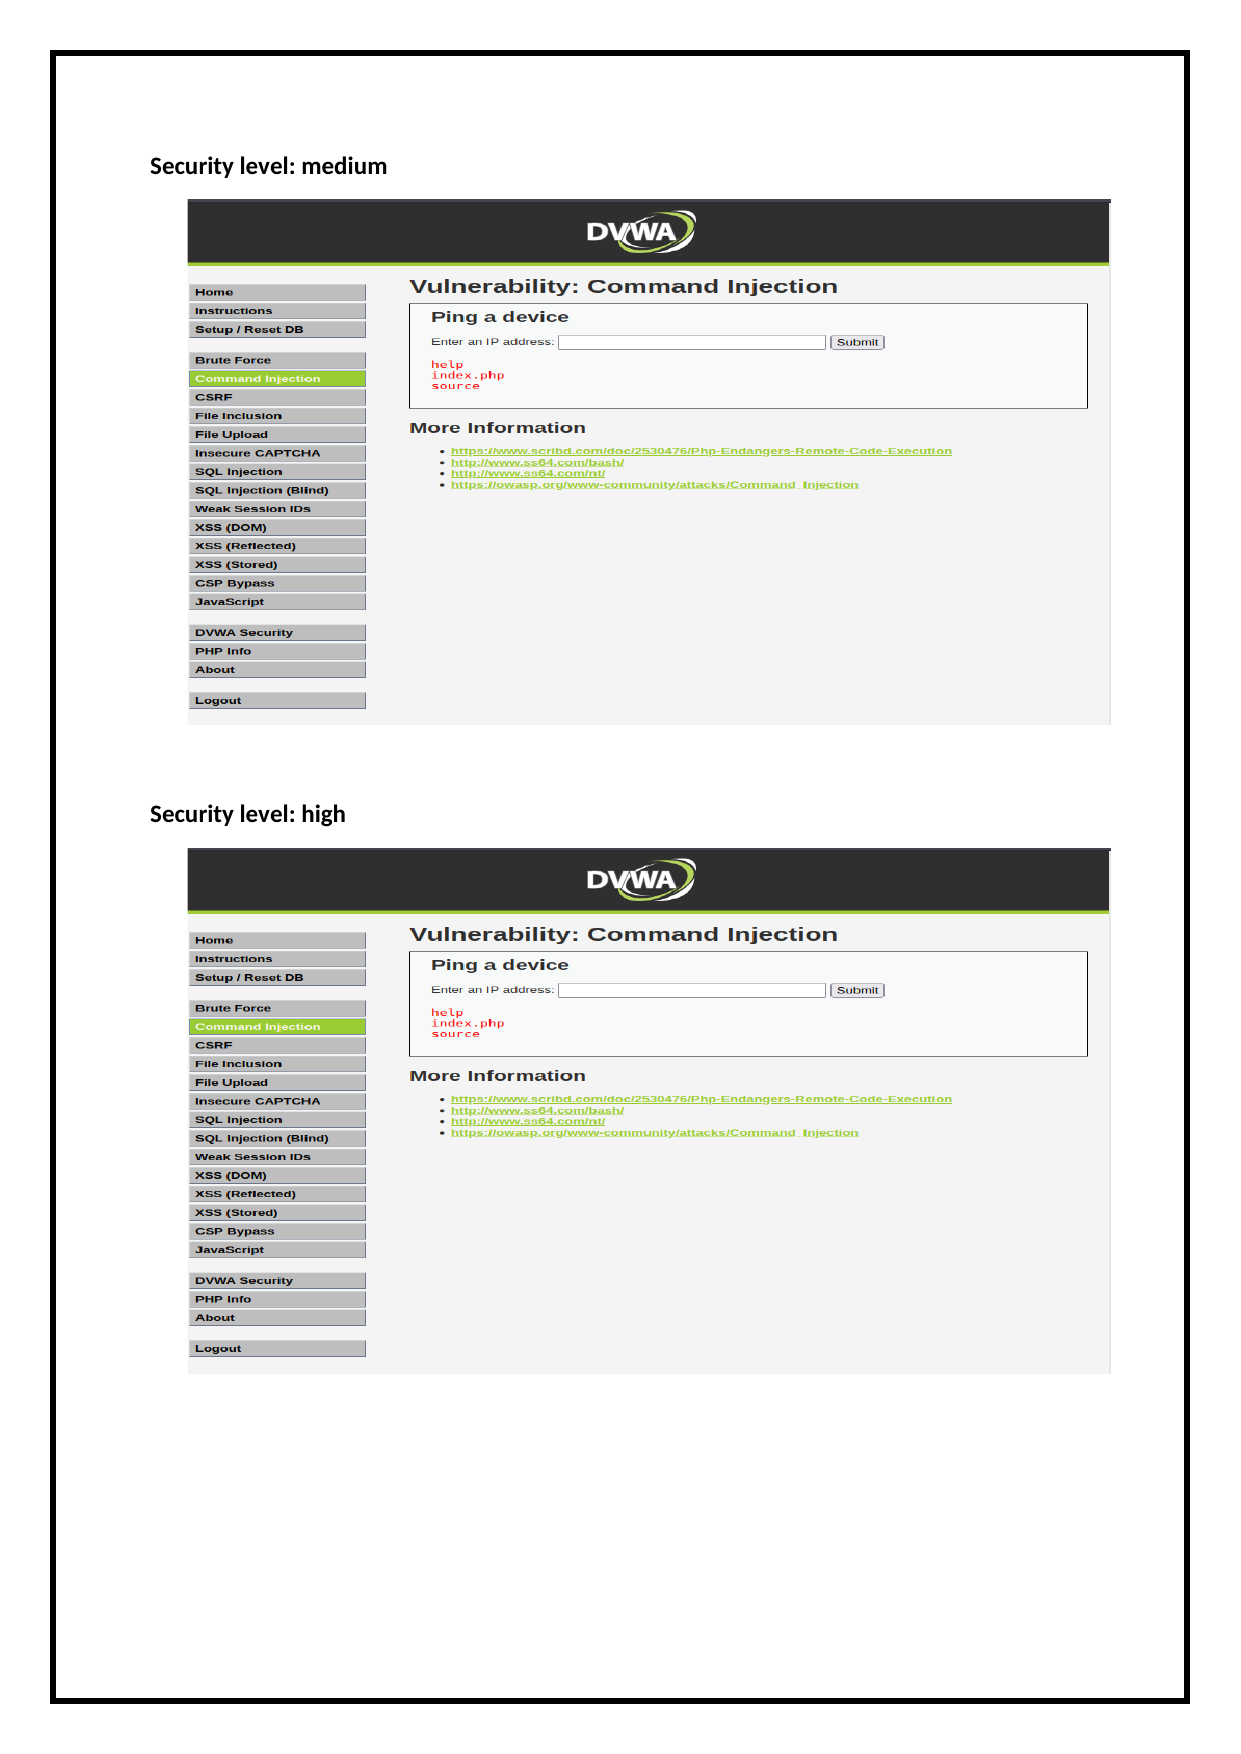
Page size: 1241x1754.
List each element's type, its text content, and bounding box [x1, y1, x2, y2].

text Security level: medium [150, 150, 1090, 181]
picture [187, 848, 1111, 1374]
text Security level: high [150, 798, 1090, 829]
picture [187, 199, 1111, 725]
